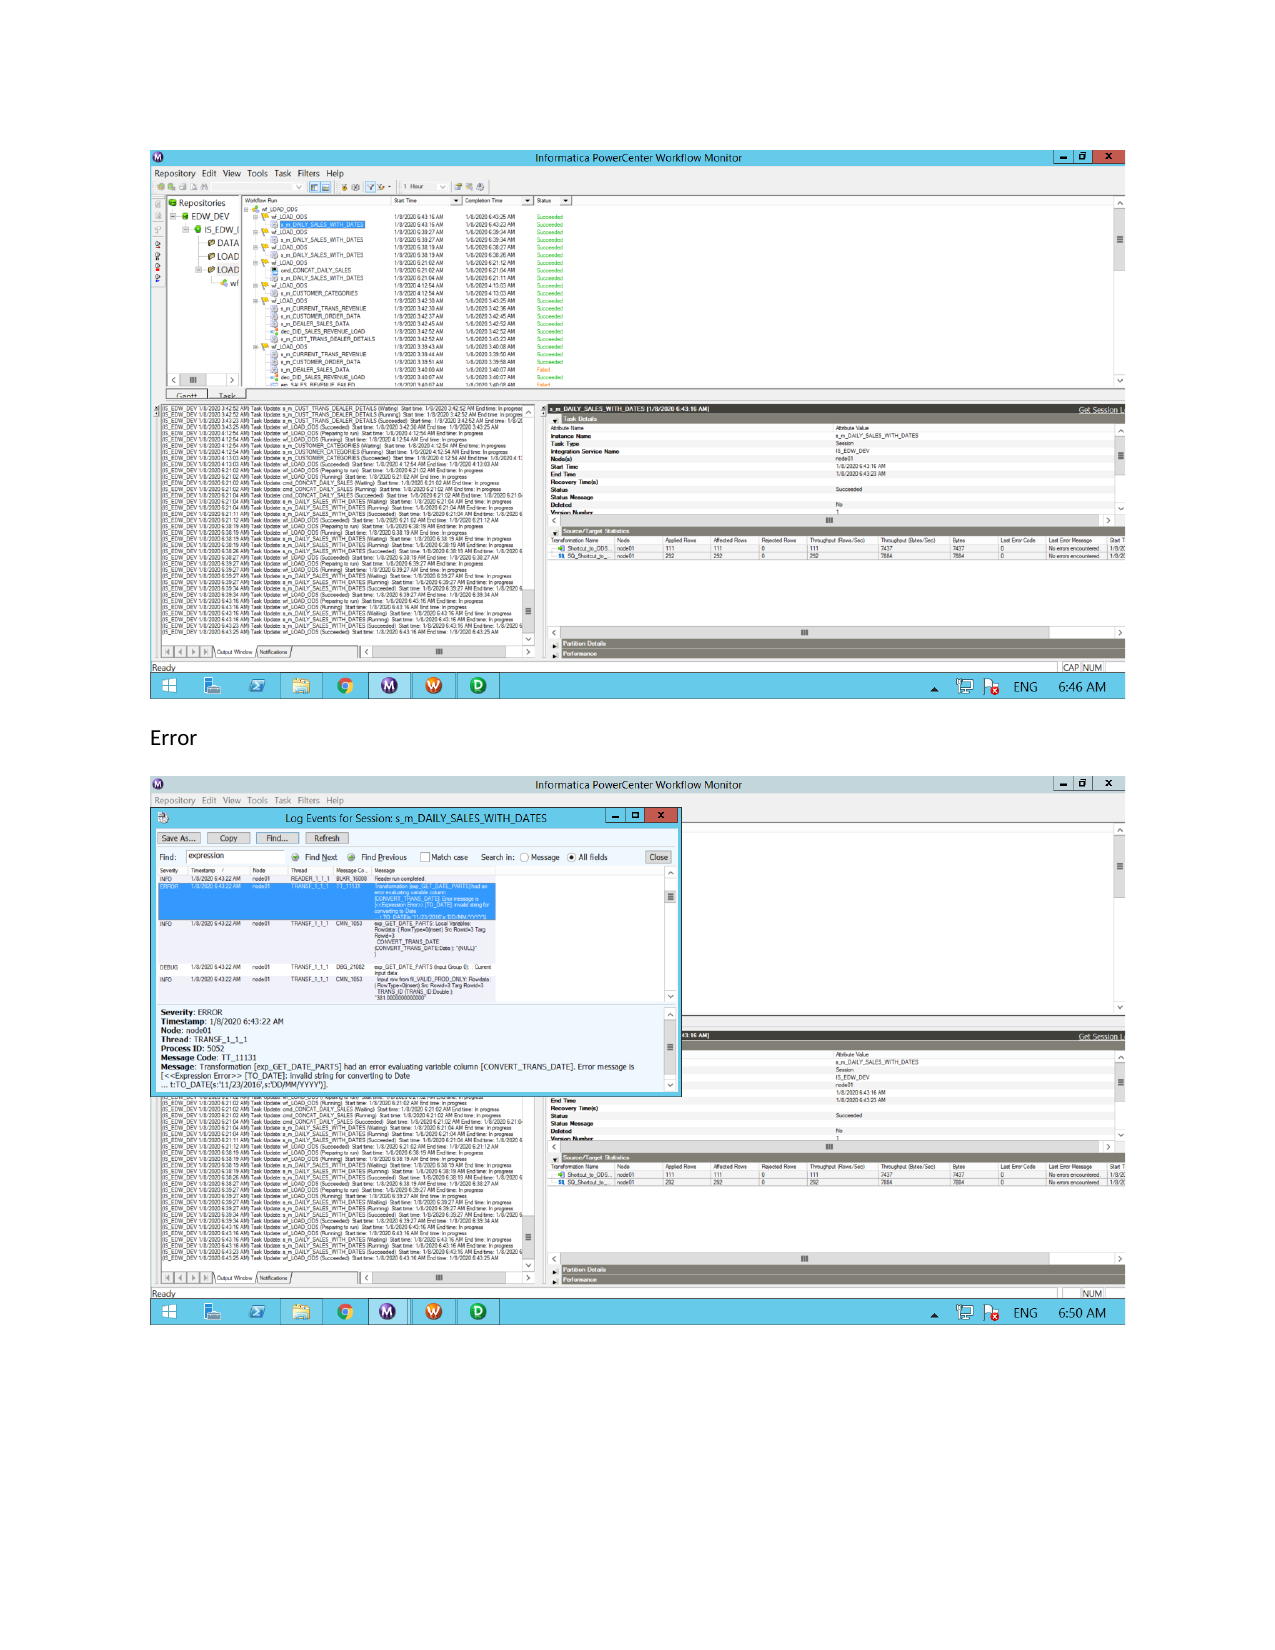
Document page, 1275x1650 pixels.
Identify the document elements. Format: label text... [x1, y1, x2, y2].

text Error [150, 723, 1125, 751]
picture [150, 150, 1125, 699]
picture [150, 776, 1125, 1325]
